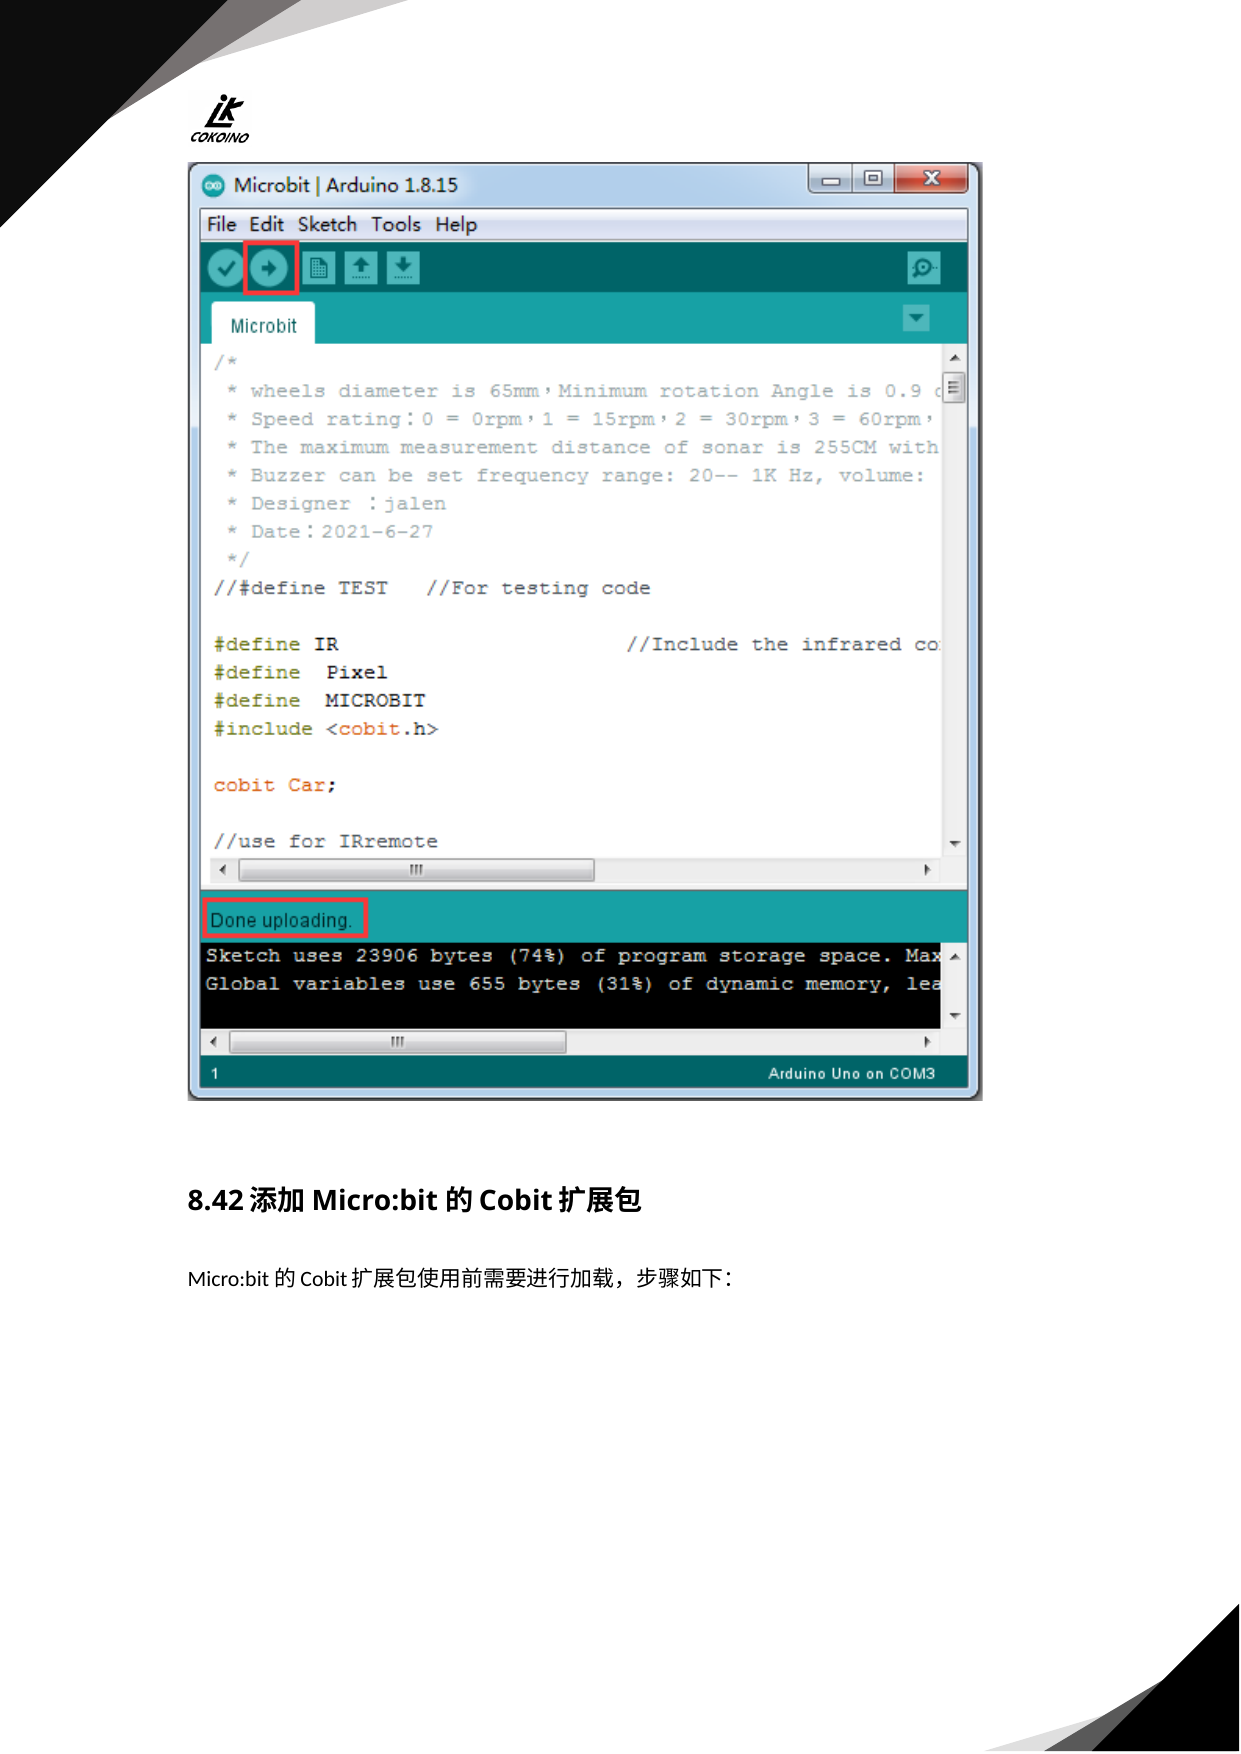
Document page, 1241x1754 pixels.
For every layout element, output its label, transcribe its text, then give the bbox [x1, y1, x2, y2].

text Micro:bit 的Cobit扩展包使用前需要进行加载，步骤如下： [187, 1260, 1053, 1293]
picture [187, 162, 983, 1101]
picture [187, 90, 252, 147]
subtitle 8.42添加Micro:bit 的Cobit扩展包 [187, 1166, 1053, 1231]
